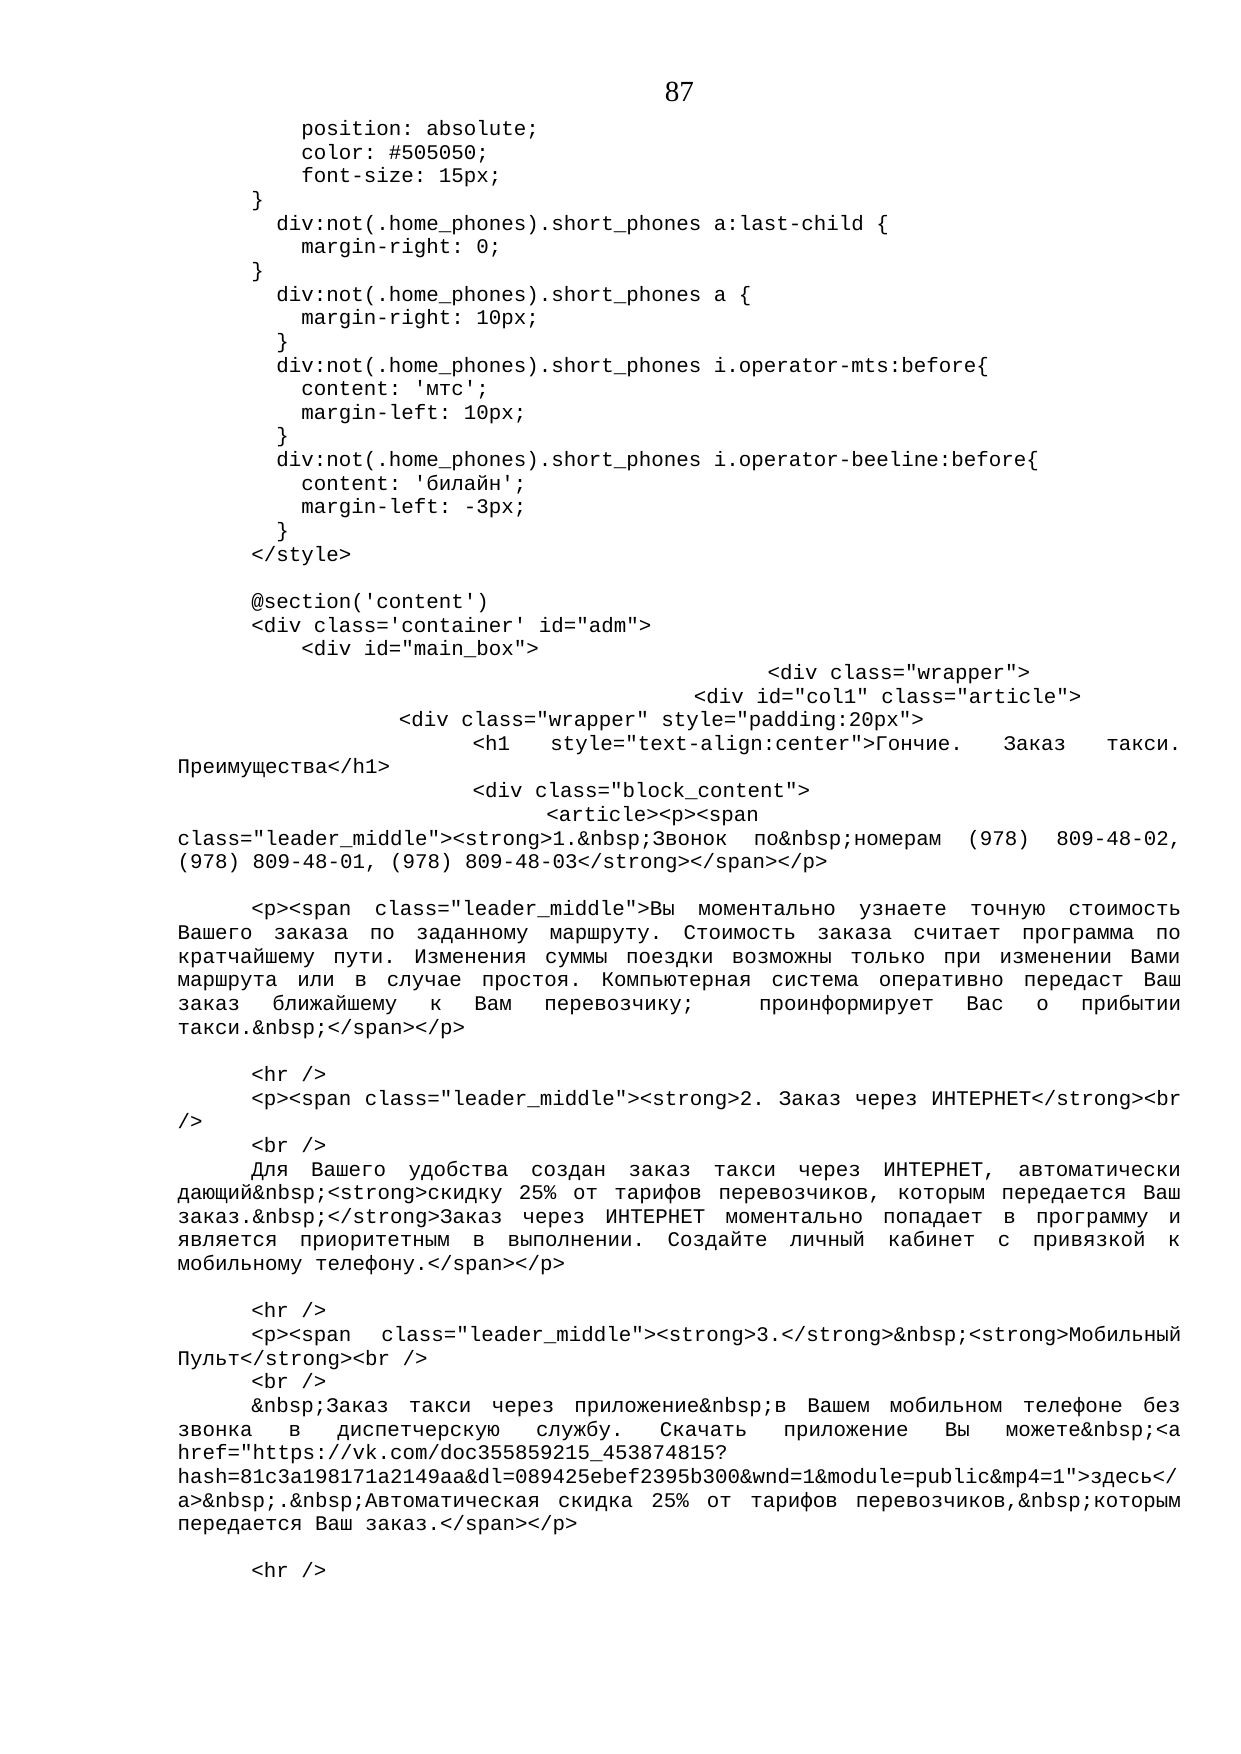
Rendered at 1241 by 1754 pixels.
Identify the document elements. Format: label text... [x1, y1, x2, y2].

text } [177, 520, 1181, 544]
text <div class="wrapper" style="padding:20px"> [177, 709, 1181, 733]
text &nbsp;Заказ такси через приложение&nbsp;в Вашем мобильном телефоне без звонка в диспетчерскую службу. Скачать приложение Вы можете&nbsp;<a href="https://vk.com/doc355859215_453874815?hash=81c3a198171a2149aa&dl=089425ebef2395b300&wnd=1&module=public&mp4=1">здесь</a>&nbsp;.&nbsp;Автоматическая скидка 25% от тарифов перевозчиков,&nbsp;которым передается Ваш заказ.</span></p> [177, 1395, 1181, 1537]
text margin-left: -3px; [177, 496, 1181, 520]
text <div class='container' id="adm"> [177, 615, 1181, 638]
text <br /> [177, 1371, 1181, 1395]
text } [177, 260, 1181, 284]
text position: absolute; [177, 118, 1181, 142]
text <div id="main_box"> [177, 638, 1181, 662]
text @section('content') [177, 591, 1181, 615]
text Для Вашего удобства создан заказ такси через ИНТЕРНЕТ, автоматически дающий&nbsp;<strong>скидку 25% от тарифов перевозчиков, которым передается Ваш заказ.&nbsp;</strong>Заказ через ИНТЕРНЕТ моментально попадает в программу и является приоритетным в выполнении. Создайте личный кабинет с привязкой к мобильному телефону.</span></p> [177, 1158, 1181, 1277]
text <hr /> [177, 1561, 1181, 1584]
text <br /> [177, 1135, 1181, 1158]
text font-size: 15px; [177, 165, 1181, 189]
text <div class="wrapper"> [177, 662, 1181, 686]
text } [177, 189, 1181, 213]
text content: 'мтс'; [177, 378, 1181, 402]
text margin-right: 10px; [177, 307, 1181, 331]
text <p><span class="leader_middle"><strong>3.</strong>&nbsp;<strong>Мобильный Пульт</strong><br /> [177, 1324, 1181, 1371]
text } [177, 426, 1181, 449]
text margin-left: 10px; [177, 402, 1181, 426]
text <p><span class="leader_middle">Вы моментально узнаете точную стоимость Вашего заказа по заданному маршруту. Стоимость заказа считает программа по кратчайшему пути. Изменения суммы поездки возможны только при изменении Вами маршрута или в случае простоя. Компьютерная система оперативно передаст Ваш заказ ближайшему к Вам перевозчику; проинформирует Вас о прибытии такси.&nbsp;</span></p> [177, 898, 1181, 1040]
text div:not(.home_phones).short_phones i.operator-beeline:before{ [177, 449, 1181, 473]
text <div id="col1" class="article"> [177, 686, 1181, 709]
text content: 'билайн'; [177, 473, 1181, 496]
text } [177, 331, 1181, 354]
text margin-right: 0; [177, 236, 1181, 260]
text <h1 style="text-align:center">Гончие. Заказ такси. Преимущества</h1> [177, 733, 1181, 780]
text <div class="block_content"> [177, 780, 1181, 804]
text div:not(.home_phones).short_phones a { [177, 284, 1181, 307]
text div:not(.home_phones).short_phones i.operator-mts:before{ [177, 354, 1181, 378]
text <article><p><span class="leader_middle"><strong>1.&nbsp;Звонок по&nbsp;номерам (978) 809-48-02, (978) 809-48-01, (978) 809-48-03</strong></span></p> [177, 804, 1181, 875]
text div:not(.home_phones).short_phones a:last-child { [177, 213, 1181, 236]
text </style> [177, 544, 1181, 567]
text <hr /> [177, 1064, 1181, 1088]
text <hr /> [177, 1300, 1181, 1324]
text color: #505050; [177, 142, 1181, 165]
text <p><span class="leader_middle"><strong>2. Заказ через ИНТЕРНЕТ</strong><br /> [177, 1088, 1181, 1135]
